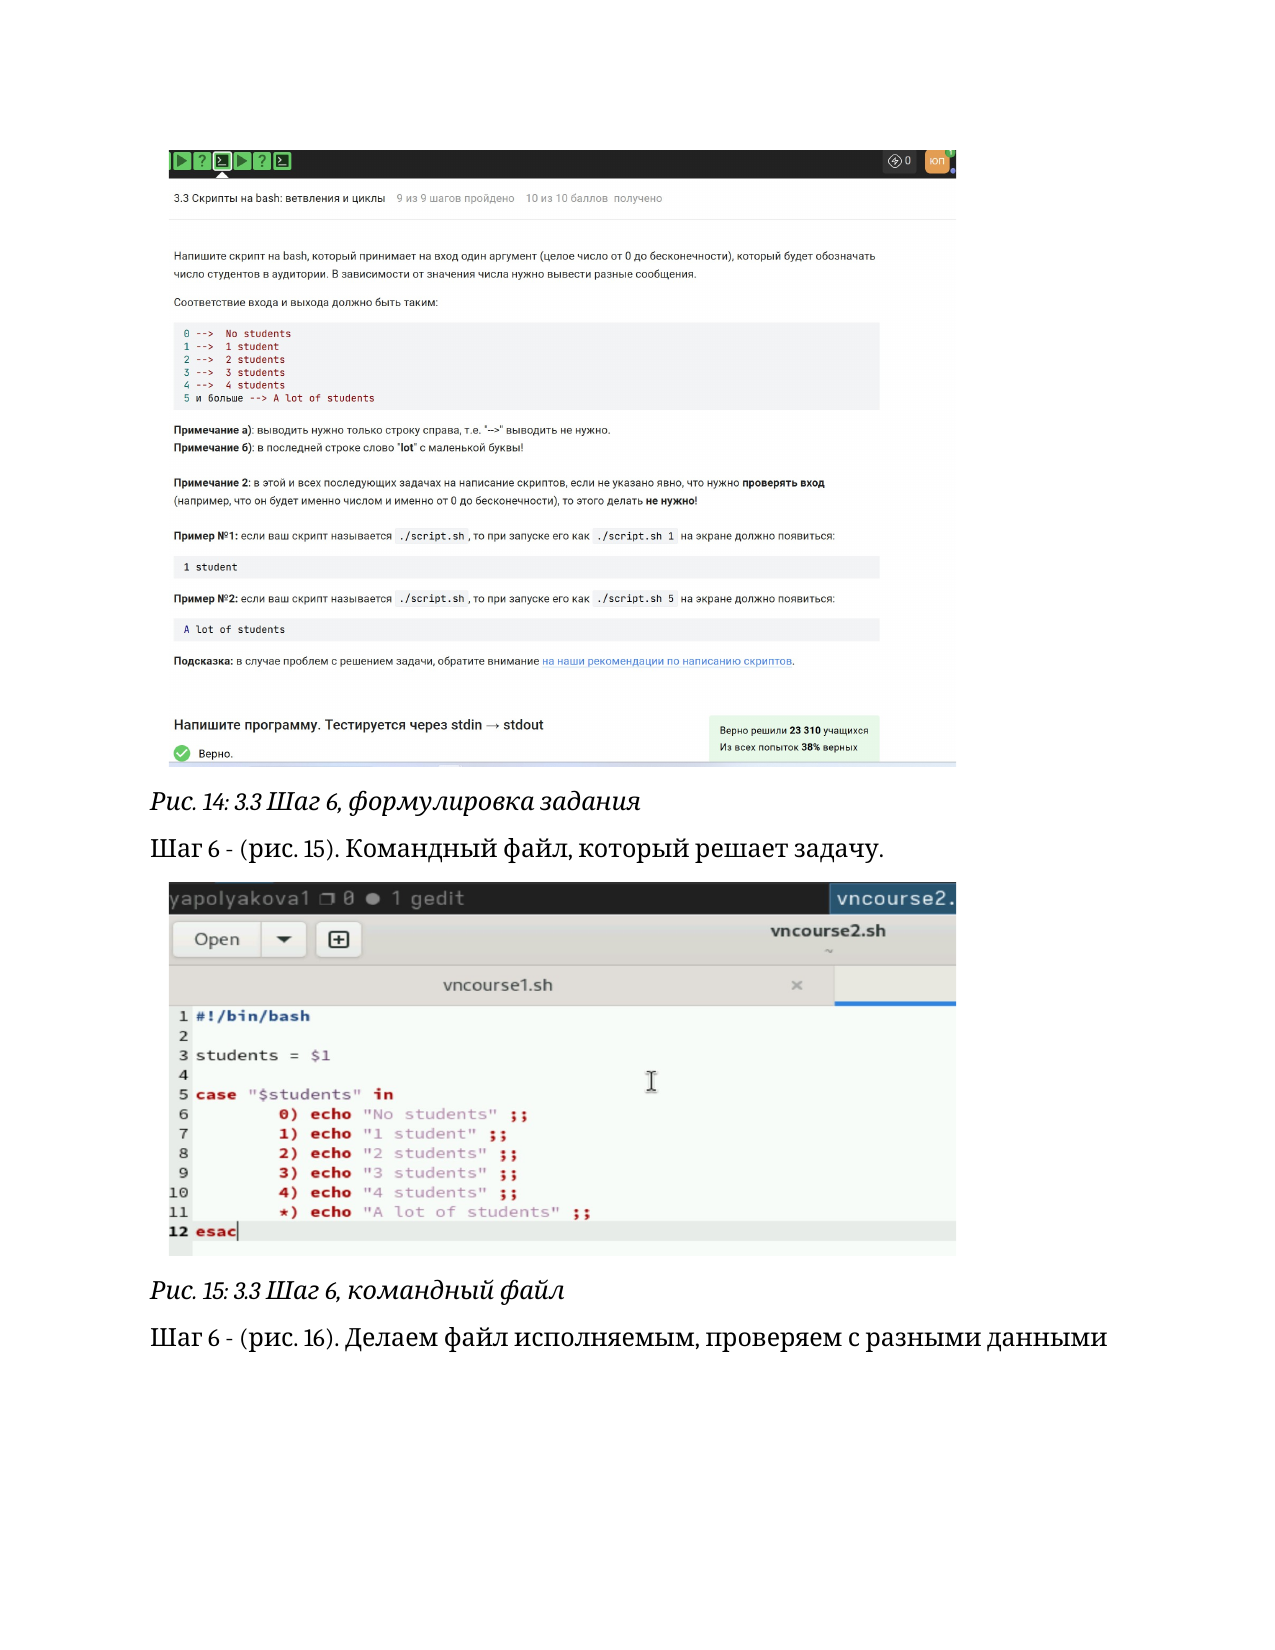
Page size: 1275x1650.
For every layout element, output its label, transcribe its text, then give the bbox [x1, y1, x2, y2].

picture [168, 150, 957, 767]
picture [168, 882, 957, 1256]
text Шаг 6 - (рис. 16). Делаем файл исполняемым, проверяем с разными данными [150, 1324, 1125, 1353]
text Рис. 15: 3.3 Шаг 6, командный файл [150, 1277, 1125, 1306]
text Шаг 6 - (рис. 15). Командный файл, который решает задачу. [150, 835, 1125, 864]
text Рис. 14: 3.3 Шаг 6, формулировка задания [150, 788, 1125, 817]
